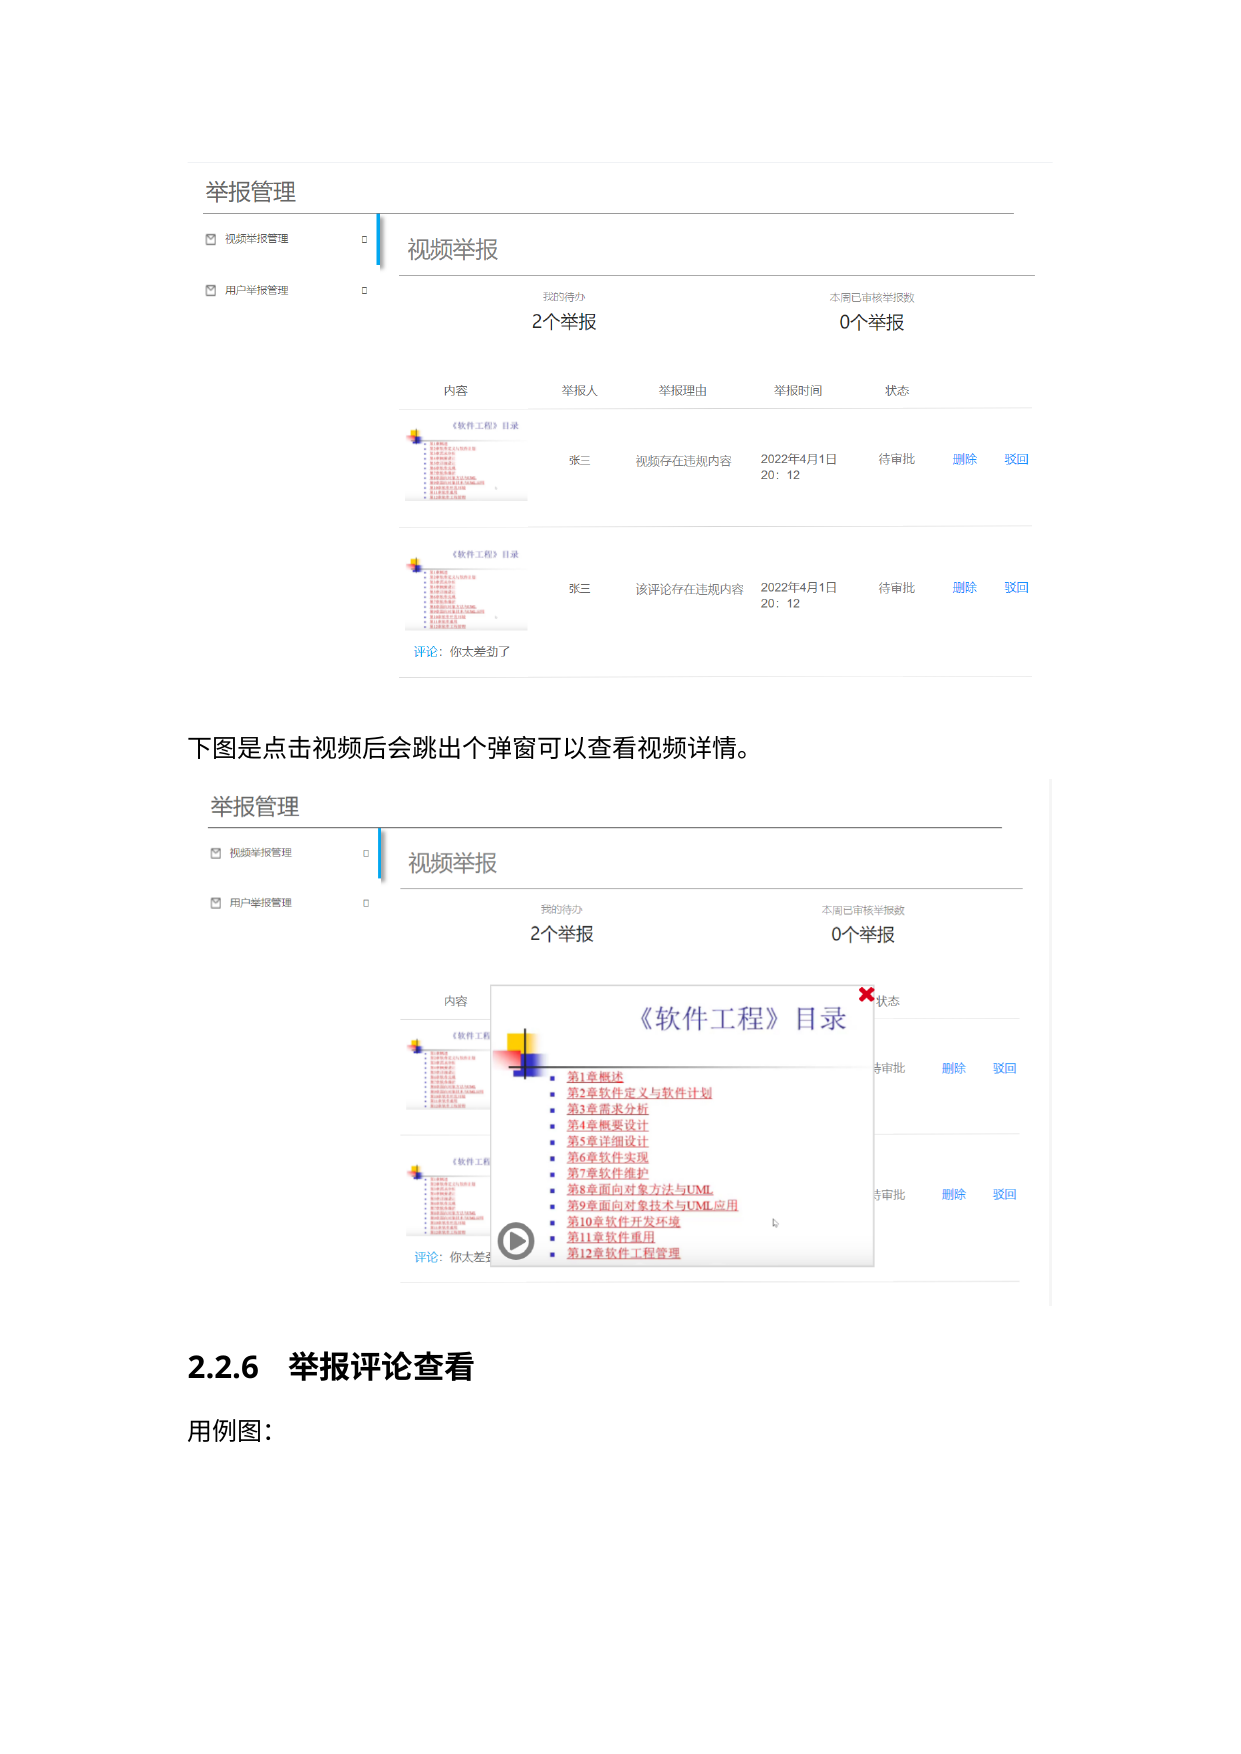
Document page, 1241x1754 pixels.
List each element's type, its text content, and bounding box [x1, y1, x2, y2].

text 用例图： [187, 1397, 1053, 1462]
picture [187, 162, 1053, 705]
text 下图是点击视频后会跳出个弹窗可以查看视频详情。 [187, 714, 1053, 779]
picture [188, 779, 1052, 1306]
list 举报评论查看 [187, 1332, 1053, 1397]
